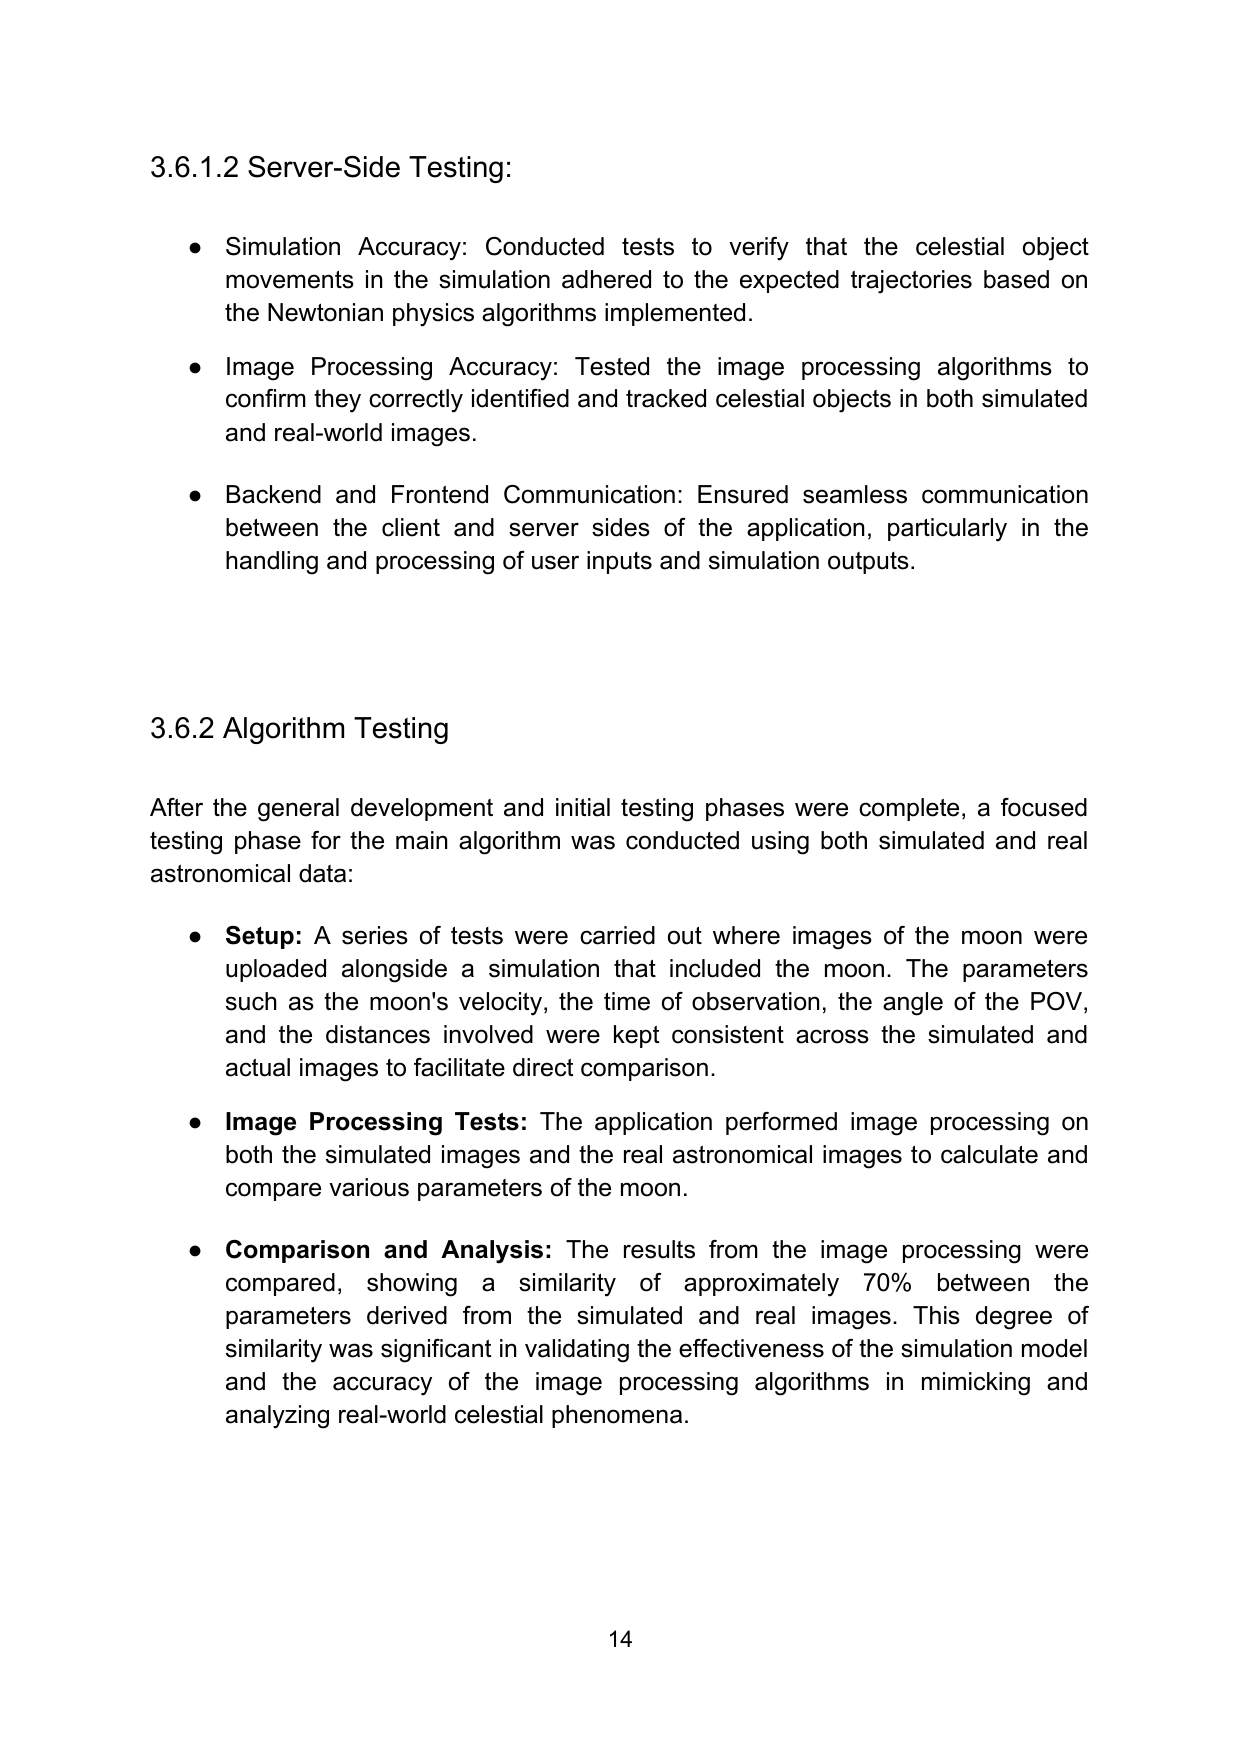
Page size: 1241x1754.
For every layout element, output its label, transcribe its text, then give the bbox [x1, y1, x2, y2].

subtitle Image Processing Accuracy: Tested the image processing algorithms to confirm they correctly identified and tracked celestial objects in both simulated and real-world images. [187, 351, 1090, 446]
subtitle 3.6.2 Algorithm Testing [150, 711, 1090, 745]
subtitle Comparison and Analysis: The results from the image processing were compared, showing a similarity of approximately 70% between the parameters derived from the simulated and real images. This degree of similarity was significant in validating the effectiveness of the simulation model and the accuracy of the image processing algorithms in mimicking and analyzing real-world celestial phenomena. [187, 1235, 1090, 1429]
subtitle Backend and Frontend Communication: Ensured seamless communication between the client and server sides of the application, particularly in the handling and processing of user inputs and simulation outputs. [187, 480, 1090, 574]
subtitle Simulation Accuracy: Conducted tests to verify that the celestial object movements in the simulation adhered to the expected trajectories based on the Newtonian physics algorithms implemented. [187, 232, 1090, 326]
subtitle Setup: A series of tests were carried out where images of the moon were uploaded alongside a simulation that included the moon. The parameters such as the moon's velocity, the time of observation, the angle of the POV, and the distances involved were kept consistent across the simulated and actual images to facilitate direct comparison. [187, 921, 1090, 1082]
subtitle 3.6.1.2 Server-Side Testing: [150, 150, 1090, 183]
subtitle Image Processing Tests: The application performed image processing on both the simulated images and the real astronomical images to calculate and compare various parameters of the moon. [187, 1107, 1090, 1202]
subtitle After the general development and initial testing phases were complete, a focused testing phase for the main algorithm was conducted using both simulated and real astronomical data: [150, 793, 1090, 888]
